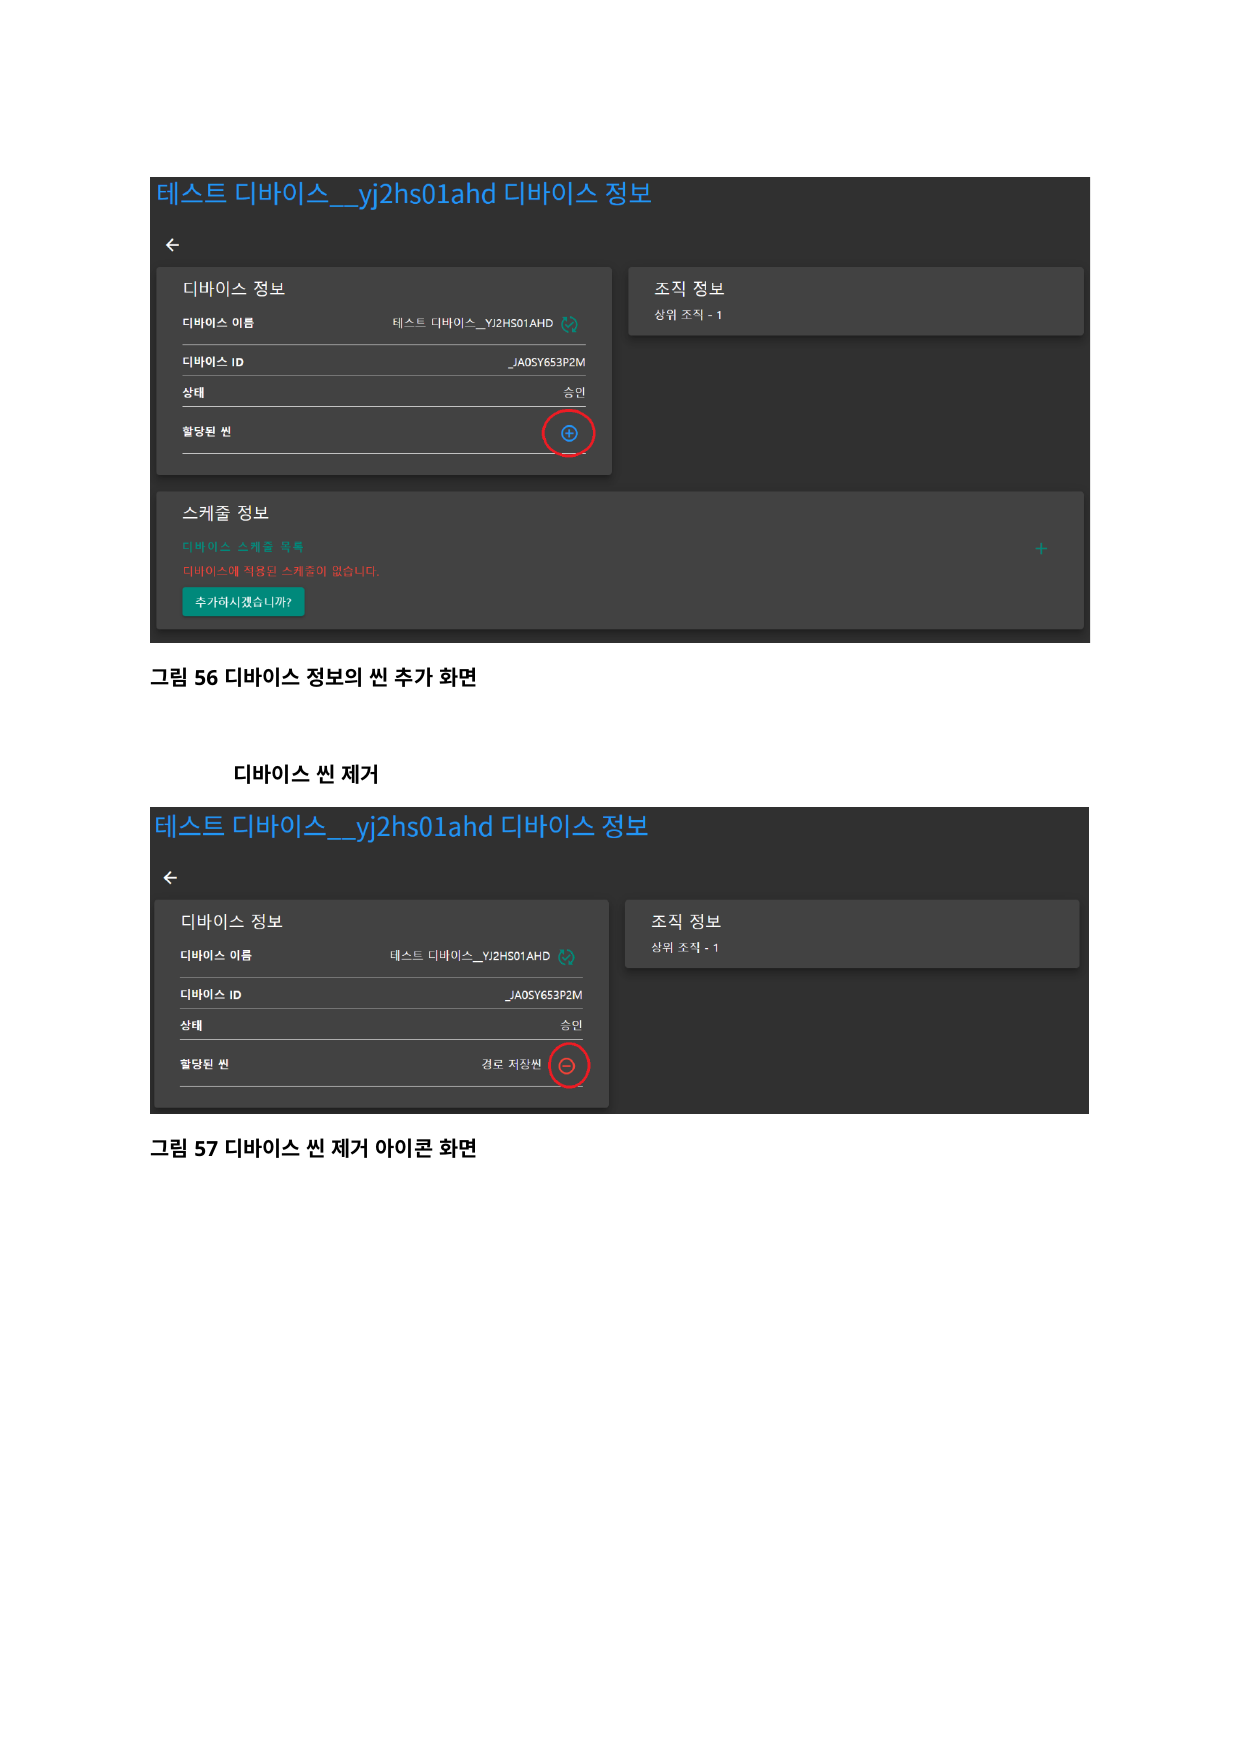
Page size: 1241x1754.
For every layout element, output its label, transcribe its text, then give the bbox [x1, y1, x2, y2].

subtitle 디바이스 씬 제거 [233, 758, 1090, 788]
picture [150, 807, 1089, 1114]
picture [150, 177, 1091, 643]
